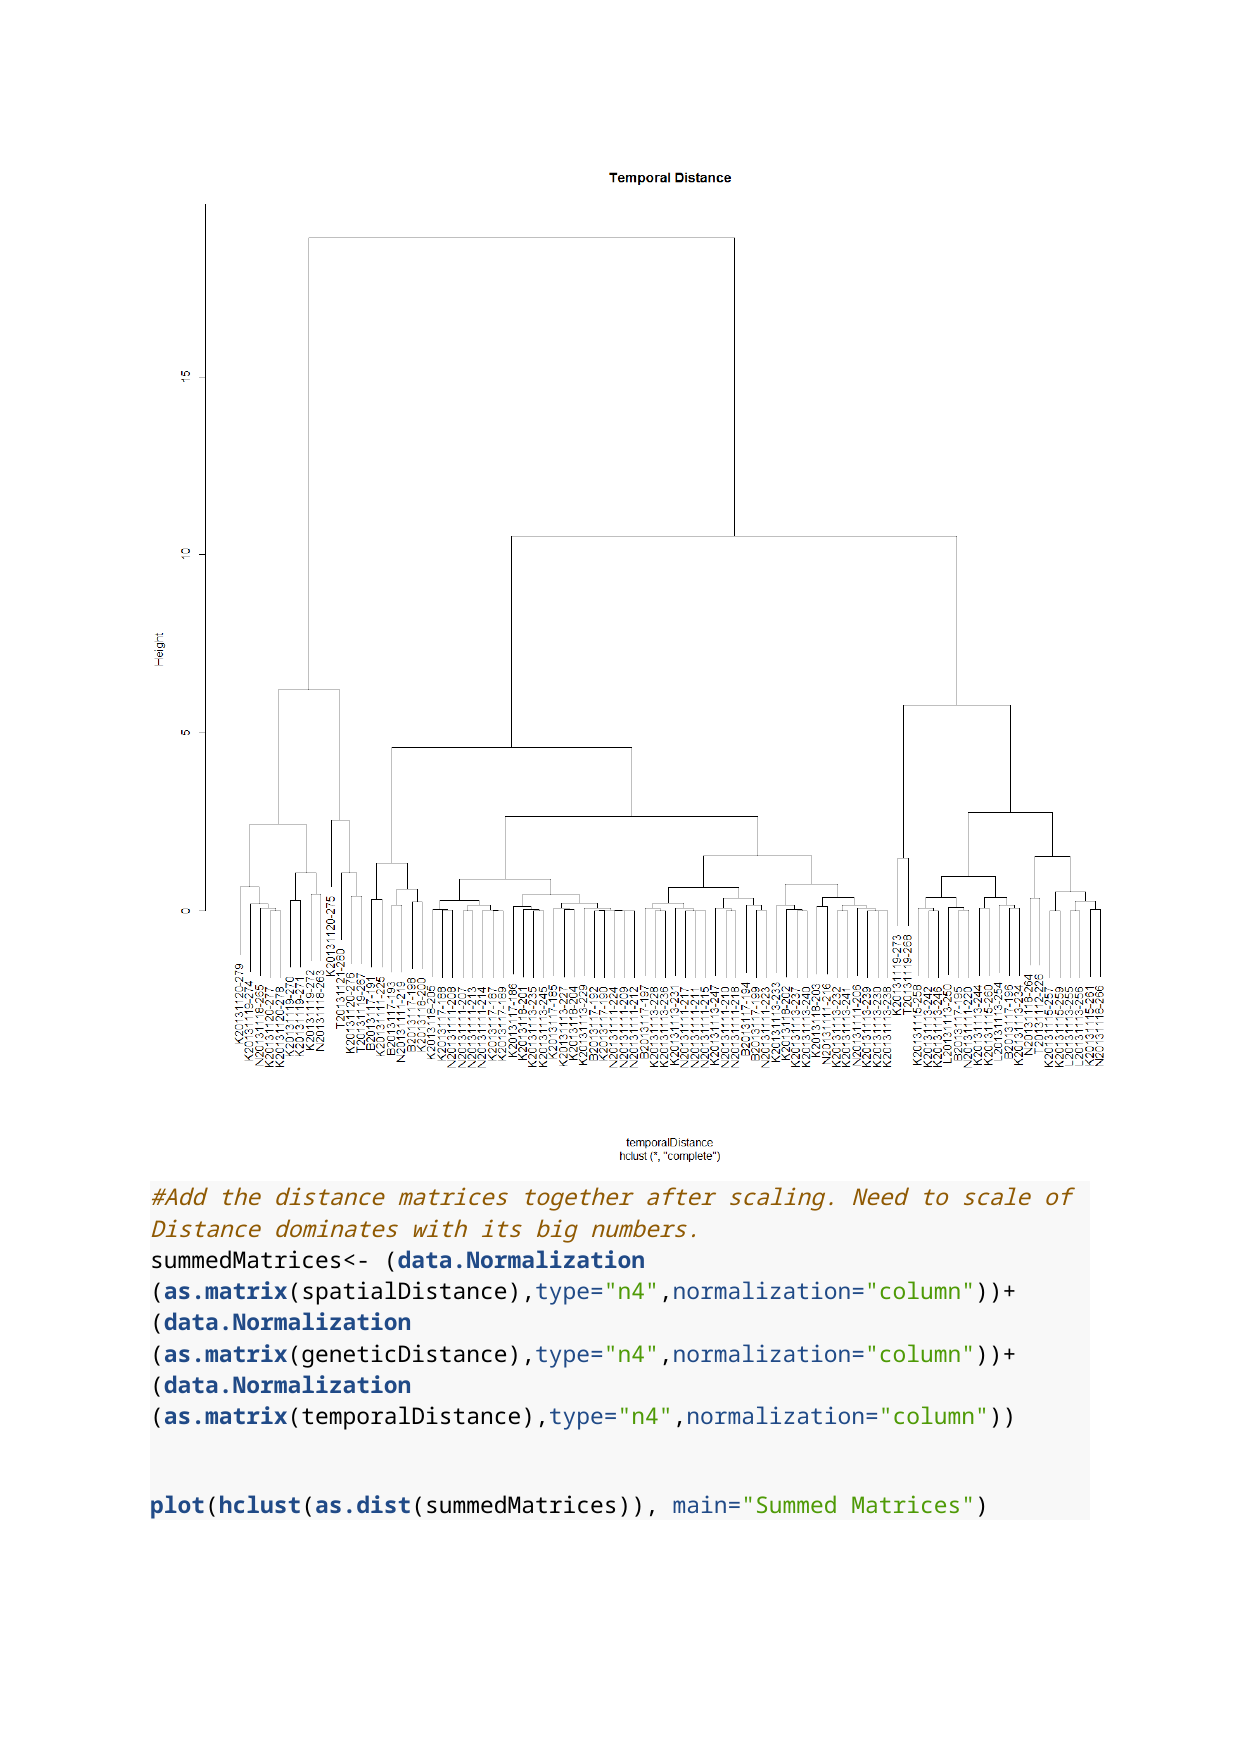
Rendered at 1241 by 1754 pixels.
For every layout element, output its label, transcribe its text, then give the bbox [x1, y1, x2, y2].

text #Add the distance matrices together after scaling. Need to scale of Distance dominates with its big numbers. summedMatrices<- (data.Normalization (as.matrix(spatialDistance),type="n4",normalization="column"))+(data.Normalization (as.matrix(geneticDistance),type="n4",normalization="column"))+(data.Normalization (as.matrix(temporalDistance),type="n4",normalization="column")) plot(hclust(as.dist(summedMatrices)), main="Summed Matrices") [150, 1181, 1090, 1520]
picture [150, 150, 1163, 1163]
